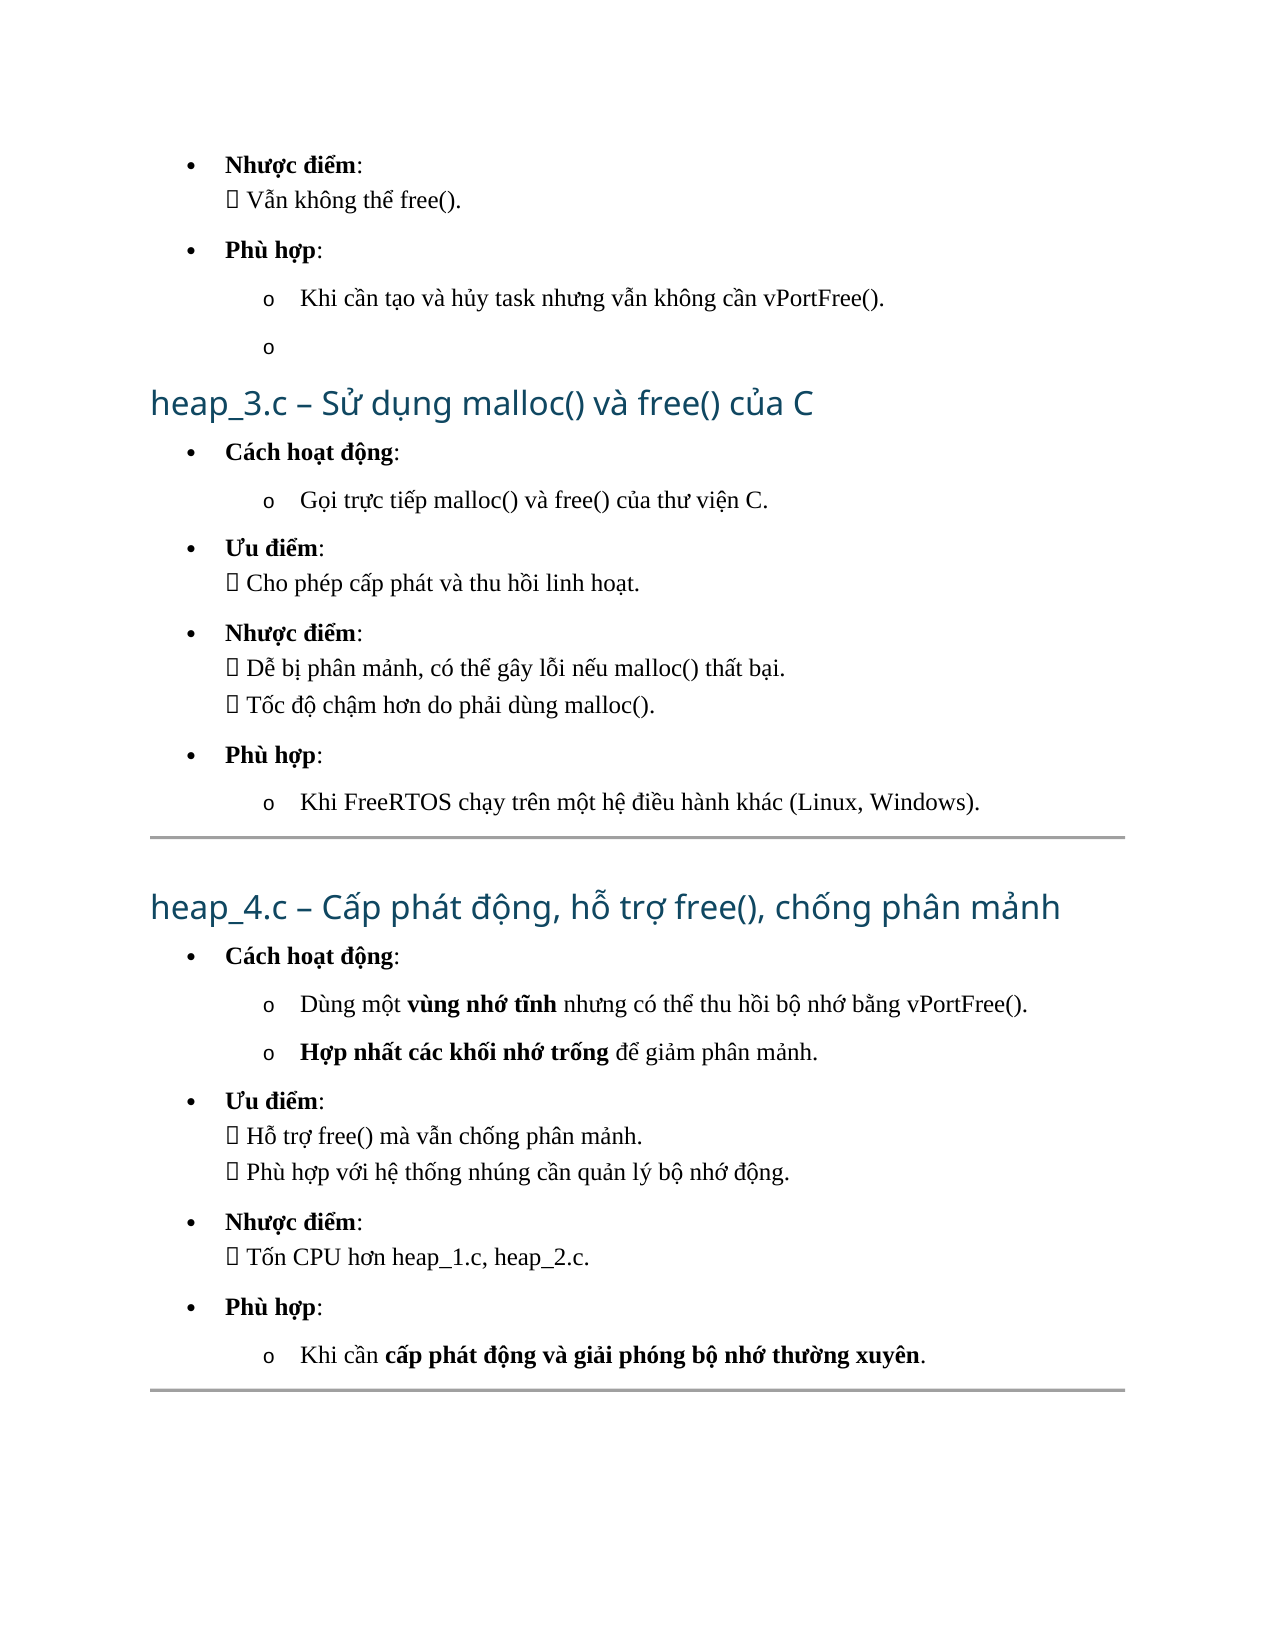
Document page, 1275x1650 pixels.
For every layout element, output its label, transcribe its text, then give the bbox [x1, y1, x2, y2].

list Cách hoạt động: [187, 437, 1125, 466]
subtitle heap_4.c – Cấp phát động, hỗ trợ free(), chống phân mảnh [150, 884, 1125, 929]
list Dùng một vùng nhớ tĩnh nhưng có thể thu hồi bộ nhớ bằng vPortFree(). [262, 989, 1125, 1018]
list Hợp nhất các khối nhớ trống để giảm phân mảnh. [262, 1037, 1125, 1067]
list Nhược điểm: ❌ Tốn CPU hơn heap_1.c, heap_2.c. [187, 1207, 1125, 1273]
list Ưu điểm: ✅ Hỗ trợ free() mà vẫn chống phân mảnh. ✅ Phù hợp với hệ thống nhúng cần quản lý bộ nhớ động. [187, 1086, 1125, 1188]
list Khi cần cấp phát động và giải phóng bộ nhớ thường xuyên. [262, 1340, 1125, 1370]
list Khi FreeRTOS chạy trên một hệ điều hành khác (Linux, Windows). [262, 787, 1125, 817]
list Khi cần tạo và hủy task nhưng vẫn không cần vPortFree(). [262, 283, 1125, 312]
list Phù hợp: [187, 740, 1125, 768]
list Phù hợp: [187, 235, 1125, 264]
list Cách hoạt động: [187, 941, 1125, 970]
list Nhược điểm: ❌ Vẫn không thể free(). [187, 150, 1125, 216]
list Ưu điểm: ✅ Cho phép cấp phát và thu hồi linh hoạt. [187, 533, 1125, 599]
list Nhược điểm: ❌ Dễ bị phân mảnh, có thể gây lỗi nếu malloc() thất bại. ❌ Tốc độ chậm hơn do phải dùng malloc(). [187, 618, 1125, 720]
list Gọi trực tiếp malloc() và free() của thư viện C. [262, 485, 1125, 514]
list Phù hợp: [187, 1292, 1125, 1321]
subtitle heap_3.c – Sử dụng malloc() và free() của C [150, 380, 1125, 425]
